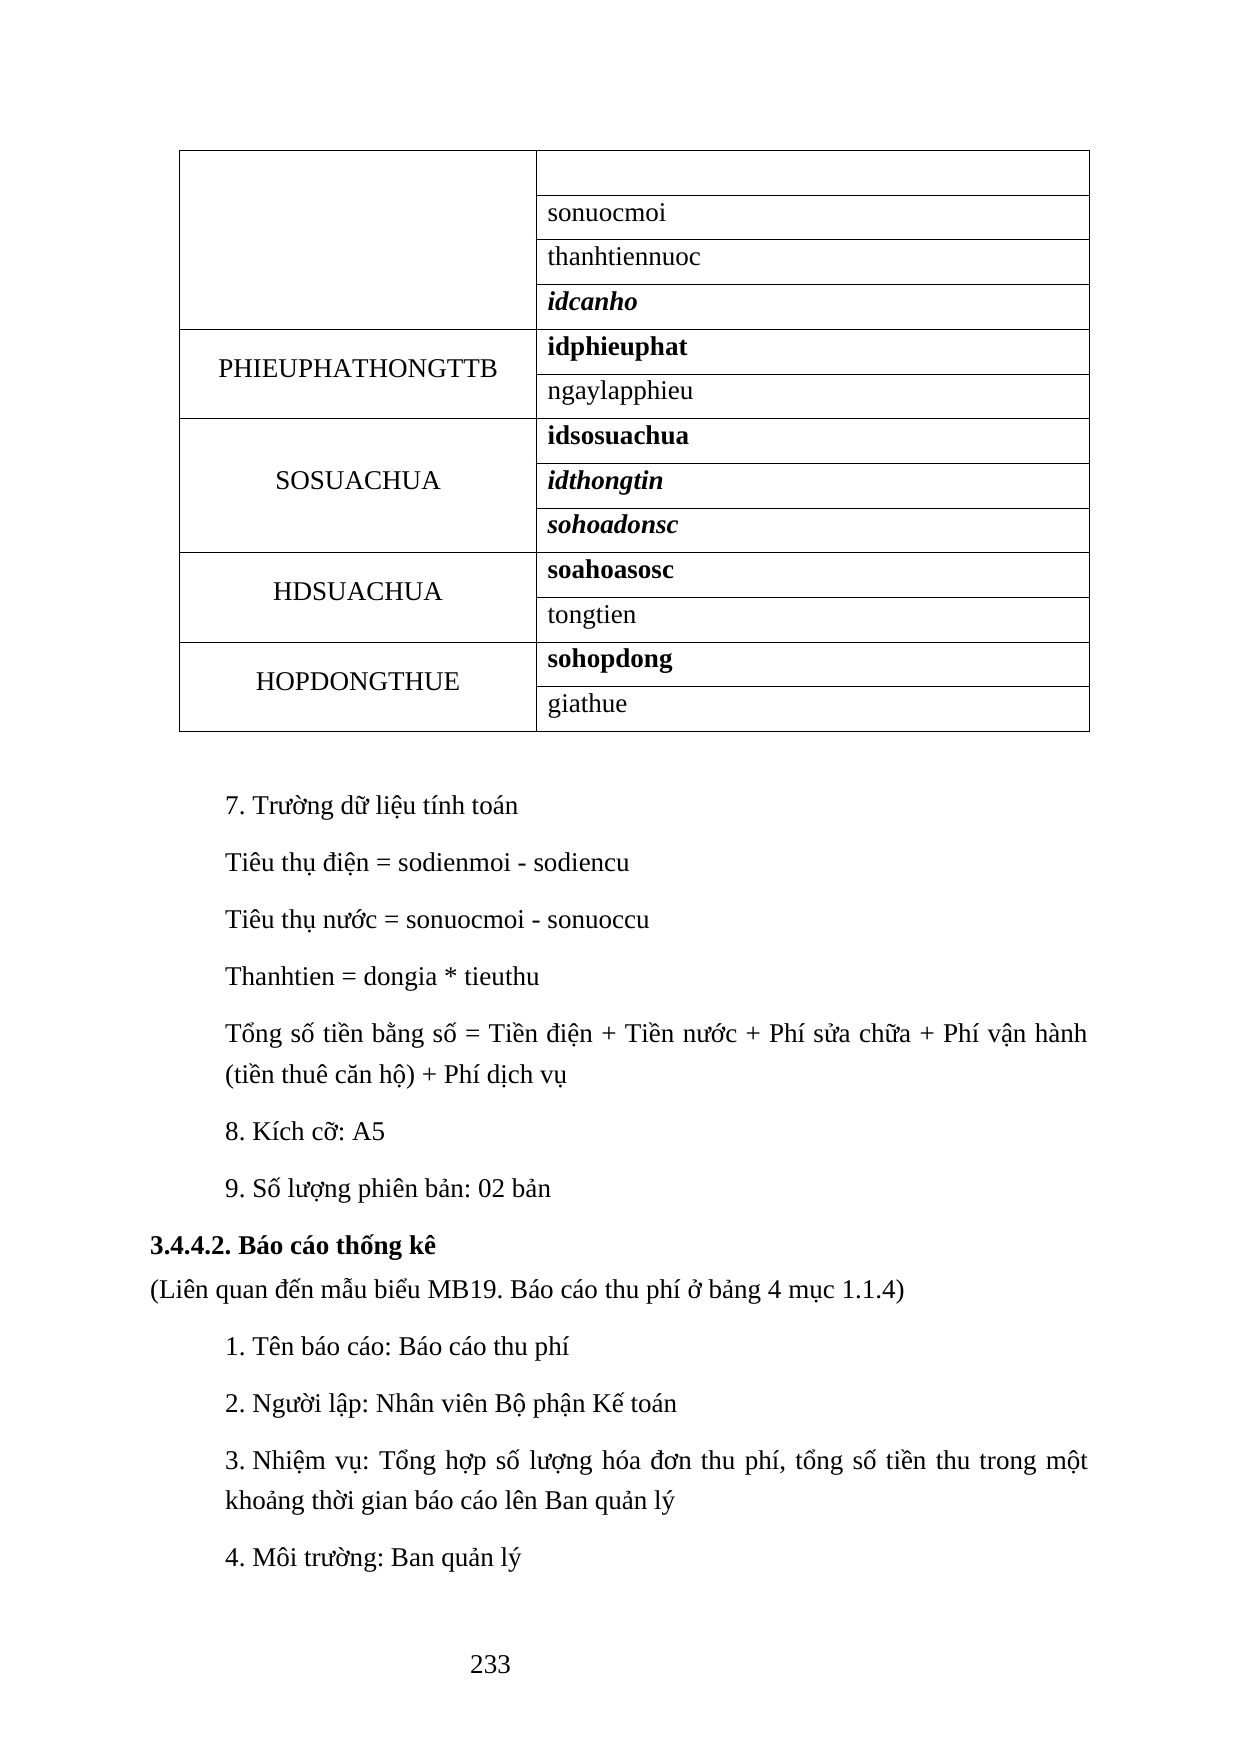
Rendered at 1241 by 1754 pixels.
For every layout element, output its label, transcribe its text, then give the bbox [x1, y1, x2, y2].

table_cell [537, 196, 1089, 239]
list Nhiệm vụ: Tổng hợp số lượng hóa đơn thu phí, tổng số tiền thu trong một khoảng thời gian báo cáo lên Ban quản lý [225, 1444, 1090, 1516]
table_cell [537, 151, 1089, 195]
text Thanhtien = dongia * tieuthu [225, 960, 1090, 991]
list Môi trường: Ban quản lý [225, 1541, 1090, 1573]
text Tổng số tiền bằng số = Tiền điện + Tiền nước + Phí sửa chữa + Phí vận hành (tiền thuê căn hộ) + Phí dịch vụ [225, 1017, 1090, 1089]
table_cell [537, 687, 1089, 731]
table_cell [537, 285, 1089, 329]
list Tên báo cáo: Báo cáo thu phí [225, 1330, 1090, 1361]
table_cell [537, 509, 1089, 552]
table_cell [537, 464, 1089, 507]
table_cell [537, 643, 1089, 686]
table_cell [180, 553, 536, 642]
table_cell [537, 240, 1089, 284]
list Trường dữ liệu tính toán [225, 789, 1090, 820]
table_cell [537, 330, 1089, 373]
list Số lượng phiên bản: 02 bản [225, 1172, 1090, 1203]
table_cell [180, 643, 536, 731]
list Kích cỡ: A5 [225, 1115, 1090, 1146]
list Người lập: Nhân viên Bộ phận Kế toán [225, 1387, 1090, 1418]
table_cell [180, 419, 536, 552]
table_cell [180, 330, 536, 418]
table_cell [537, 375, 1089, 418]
text Tiêu thụ điện = sodienmoi - sodiencu [225, 846, 1090, 877]
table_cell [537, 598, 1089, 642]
text (Liên quan đến mẫu biểu MB19. Báo cáo thu phí ở bảng 4 mục 1.1.4) [150, 1273, 1090, 1304]
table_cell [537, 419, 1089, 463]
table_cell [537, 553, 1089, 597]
subtitle Báo cáo thống kê [150, 1229, 1090, 1260]
text Tiêu thụ nước = sonuocmoi - sonuoccu [225, 903, 1090, 934]
